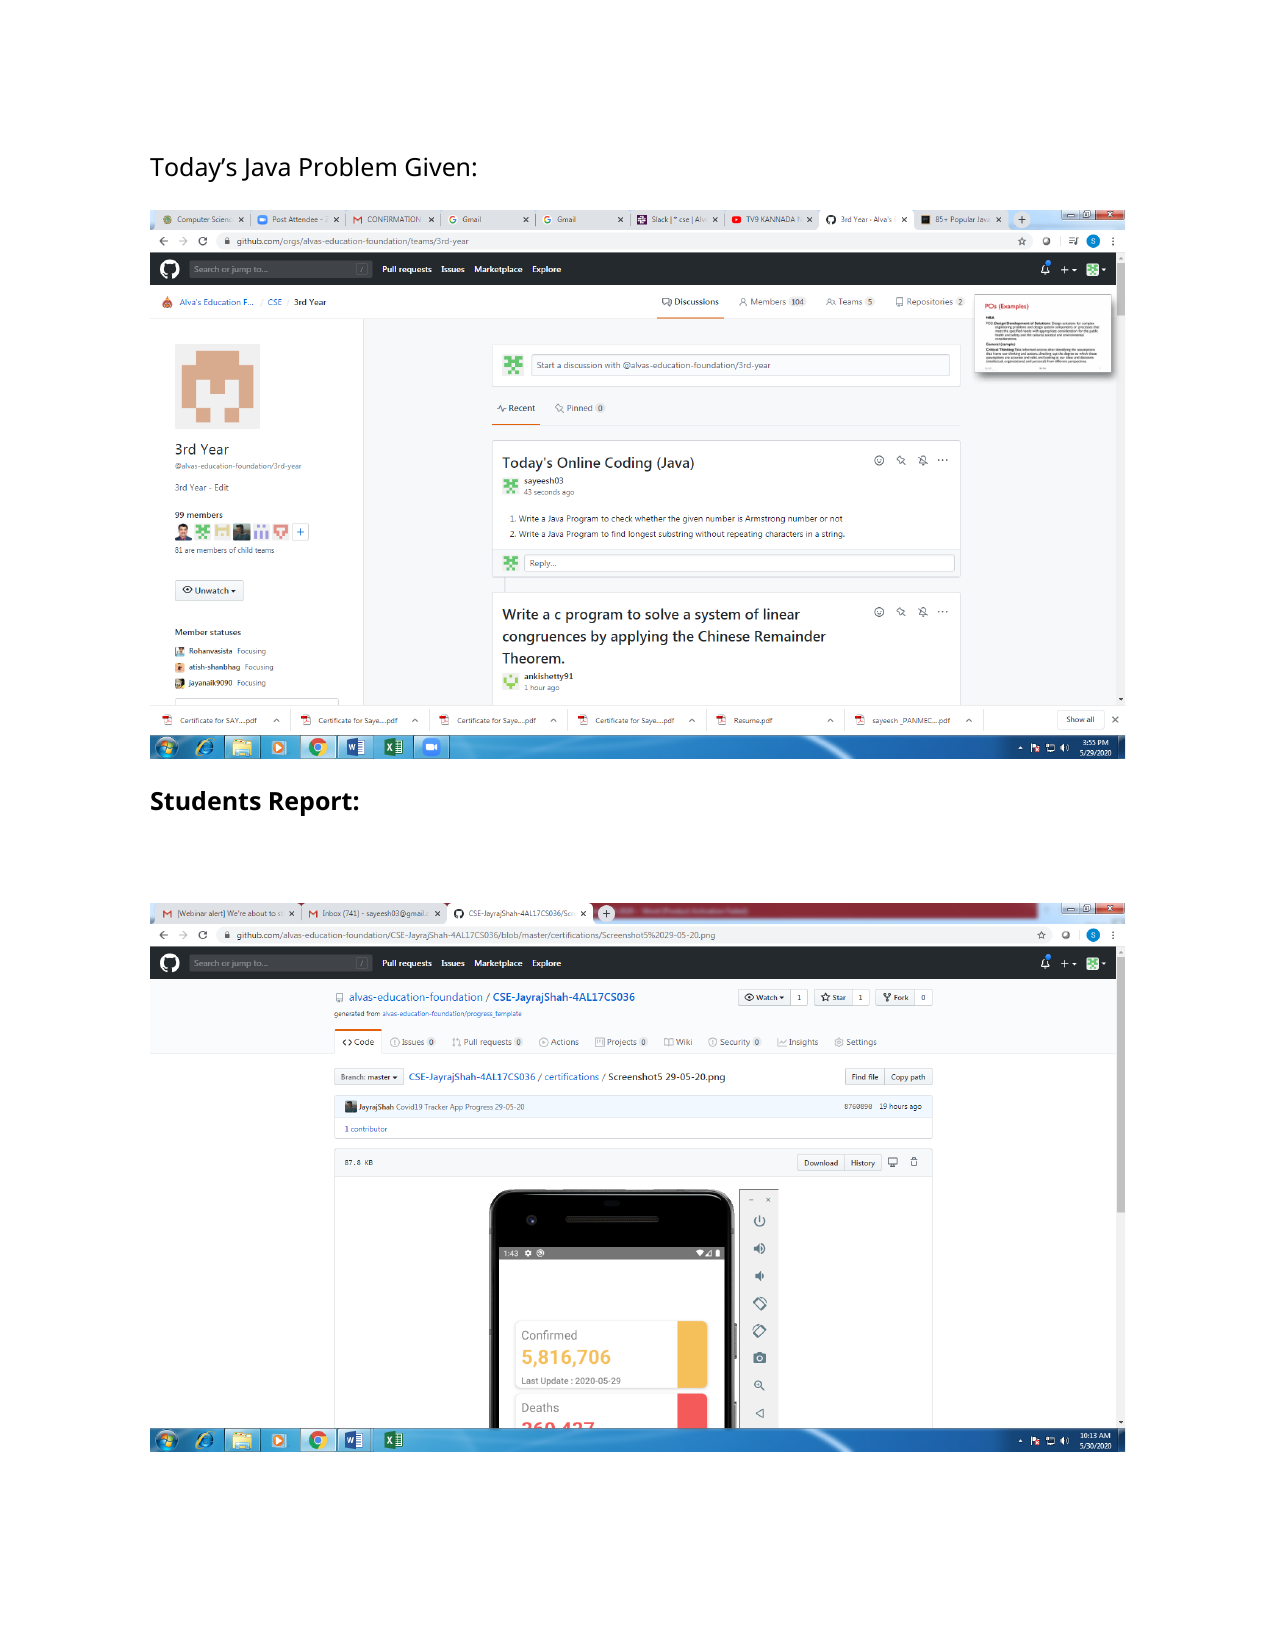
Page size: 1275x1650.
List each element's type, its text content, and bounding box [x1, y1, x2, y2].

text Today’s Java Problem Given: [150, 150, 1125, 184]
picture [150, 903, 1125, 1452]
text Students Report: [150, 783, 1125, 817]
picture [150, 210, 1125, 759]
